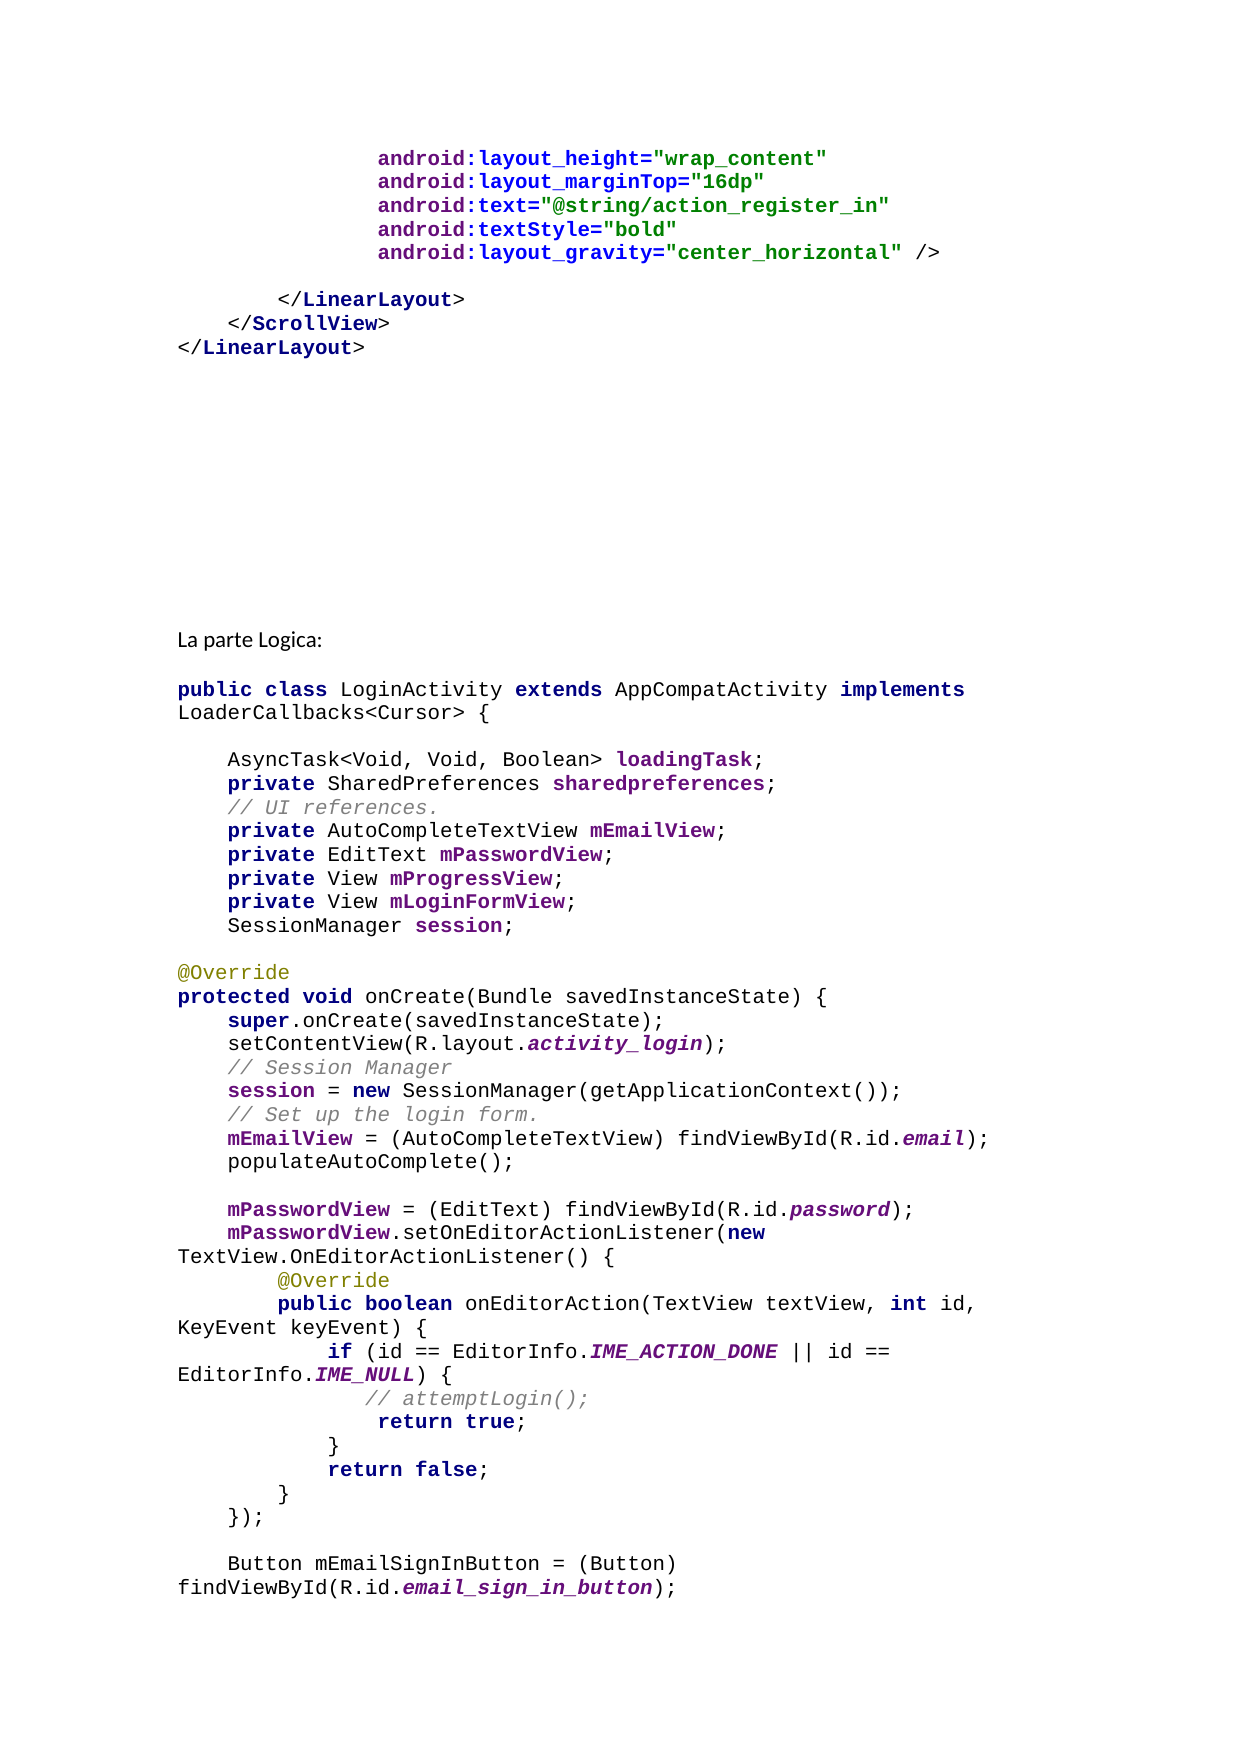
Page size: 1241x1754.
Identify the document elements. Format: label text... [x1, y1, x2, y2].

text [177, 962, 1063, 1601]
text La parte Logica: [177, 626, 1063, 653]
text public class LoginActivity extends AppCompatActivity implements LoaderCallbacks<Cursor> { AsyncTask<Void, Void, Boolean> loadingTask; private SharedPreferences sharedpreferences; // UI references. private AutoCompleteTextView mEmailView; private EditText mPasswordView; private View mProgressView; private View mLoginFormView; SessionManager session; [177, 678, 1063, 939]
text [177, 148, 1063, 360]
